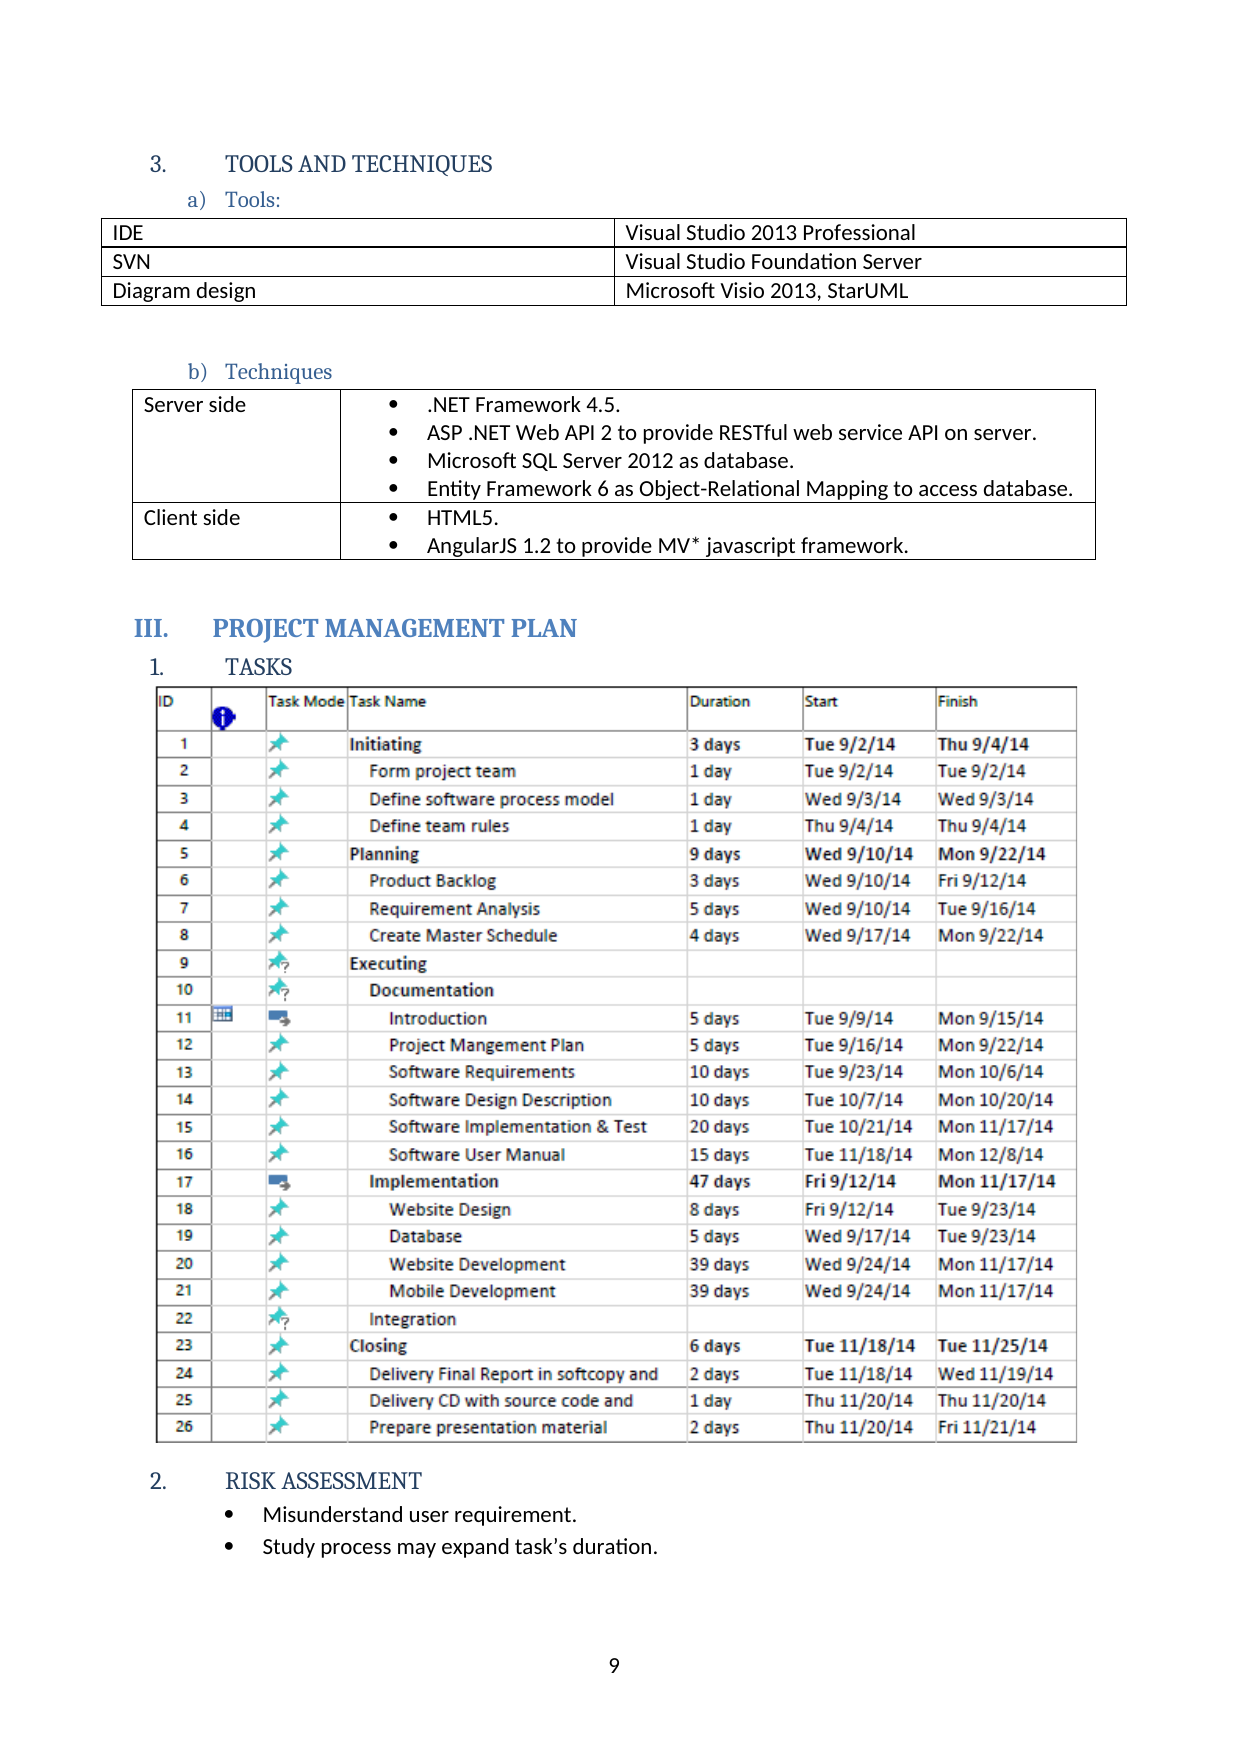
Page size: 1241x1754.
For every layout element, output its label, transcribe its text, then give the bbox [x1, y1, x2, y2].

list Misunderstand user requirement. [225, 1500, 1115, 1528]
table_header Server side [133, 390, 340, 502]
table_cell Microsoft Visio 2013, StarUML [615, 277, 1126, 304]
subtitle Tools: [187, 187, 1115, 213]
subtitle TOOLS AND TECHNIQUES [150, 150, 1115, 179]
table_cell Visual Studio Foundation Server [615, 248, 1126, 276]
picture [150, 686, 1078, 1443]
table_cell Diagram design [102, 277, 614, 304]
subtitle TASKS [150, 653, 1115, 682]
table_header .NET Framework 4.5. ASP .NET Web API 2 to provide RESTful web service API on server. Microsoft SQL Server 2012 as database. Entity Framework 6 as Object-Relational Mapping to access database. [341, 390, 1095, 502]
table_cell Client side [133, 503, 340, 559]
subtitle RISK ASSESSMENT [150, 1467, 1115, 1496]
list Study process may expand task’s duration. [225, 1532, 1115, 1561]
table_header IDE [102, 219, 614, 246]
subtitle Techniques [187, 359, 1115, 385]
table_cell SVN [102, 248, 614, 276]
subtitle PROJECT MANAGEMENT PLAN [169, 613, 1115, 644]
table_cell HTML5. AngularJS 1.2 to provide MV* javascript framework. [341, 503, 1095, 559]
table_header Visual Studio 2013 Professional [615, 219, 1126, 246]
